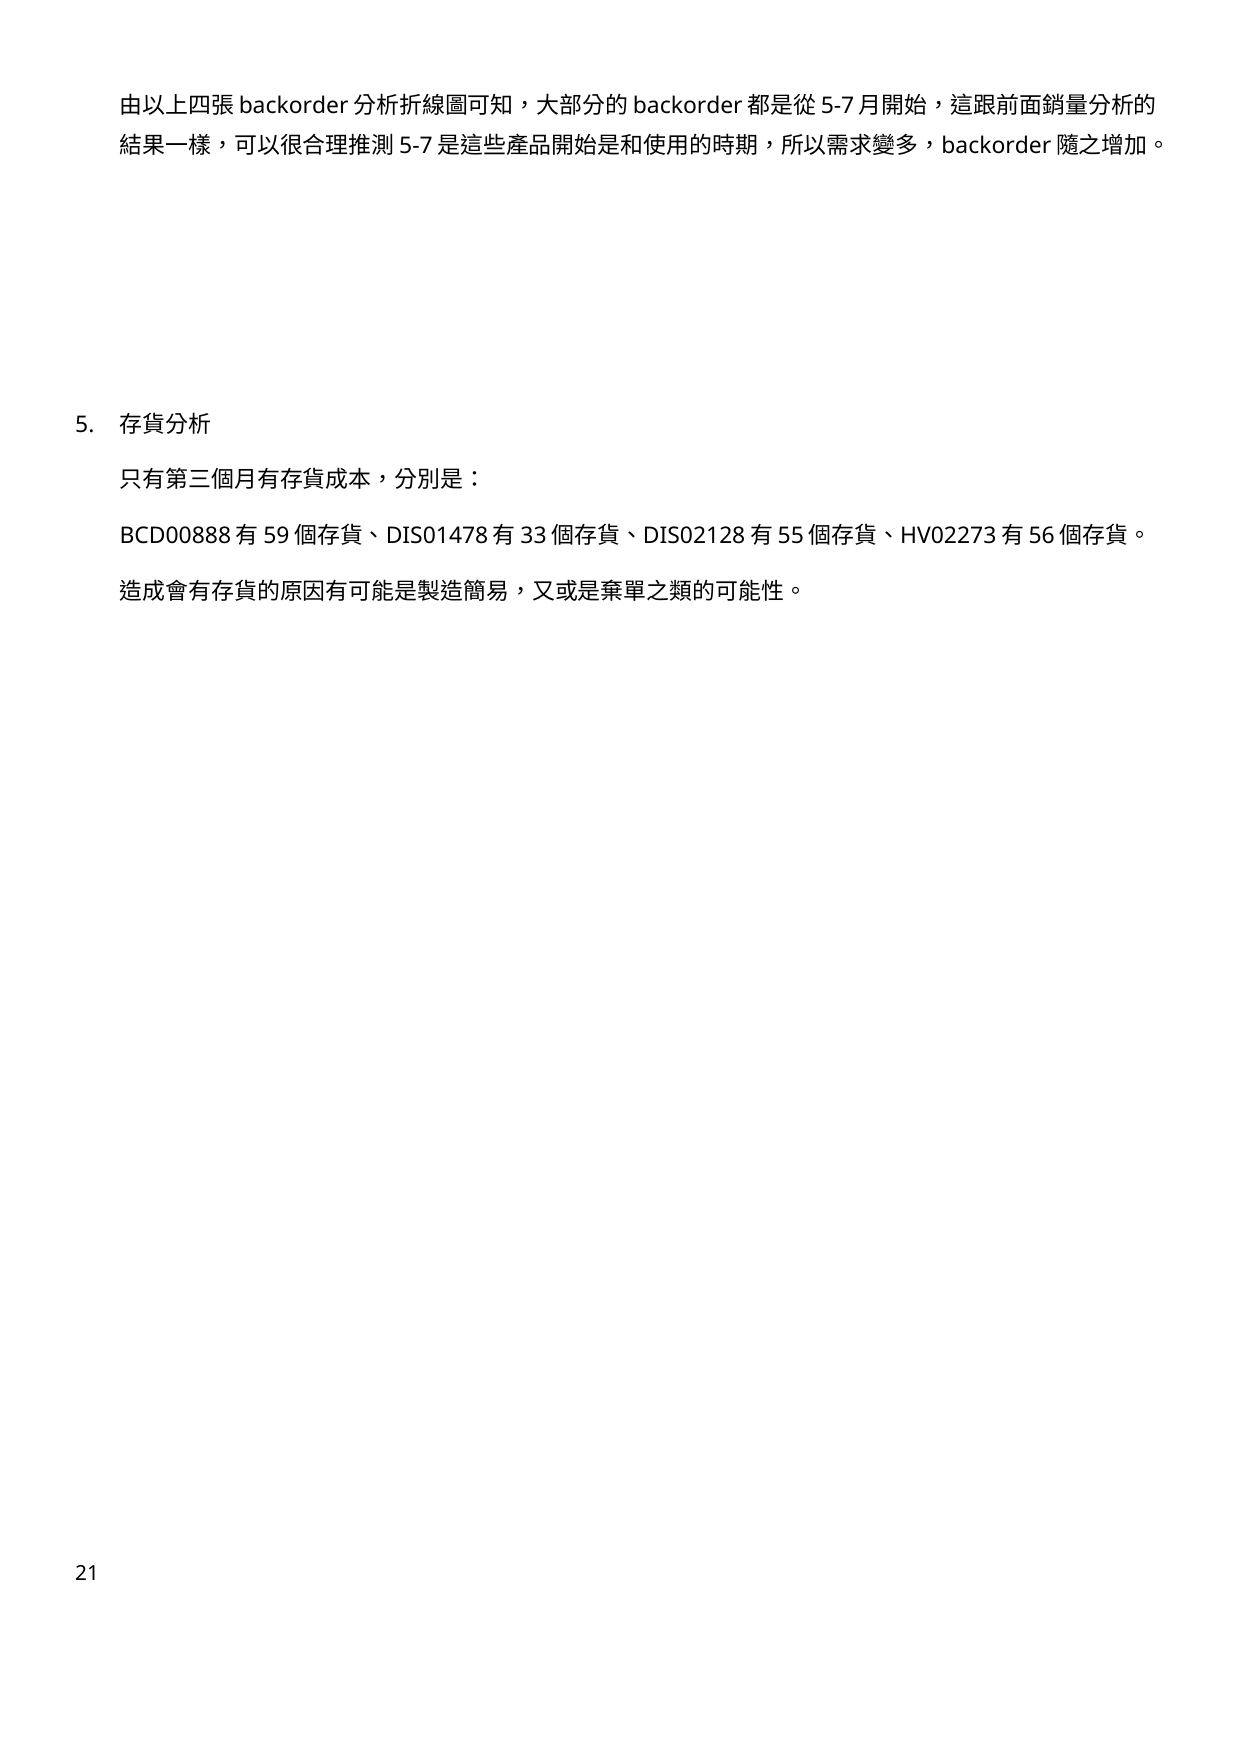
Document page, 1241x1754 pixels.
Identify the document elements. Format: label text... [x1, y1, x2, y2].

list 只有第三個月有存貨成本，分別是： [119, 459, 1165, 497]
list 造成會有存貨的原因有可能是製造簡易，又或是棄單之類的可能性。 [119, 571, 1165, 608]
list 由以上四張backorder分析折線圖可知，大部分的backorder都是從5-7月開始，這跟前面銷量分析的結果一樣，可以很合理推測5-7是這些產品開始是和使用的時期，所以需求變多，backorder隨之增加。 [119, 85, 1165, 162]
list 存貨分析 [75, 403, 1165, 441]
list BCD00888有59個存貨、DIS01478有33個存貨、DIS02128有55個存貨、HV02273有56個存貨。 [119, 515, 1165, 552]
